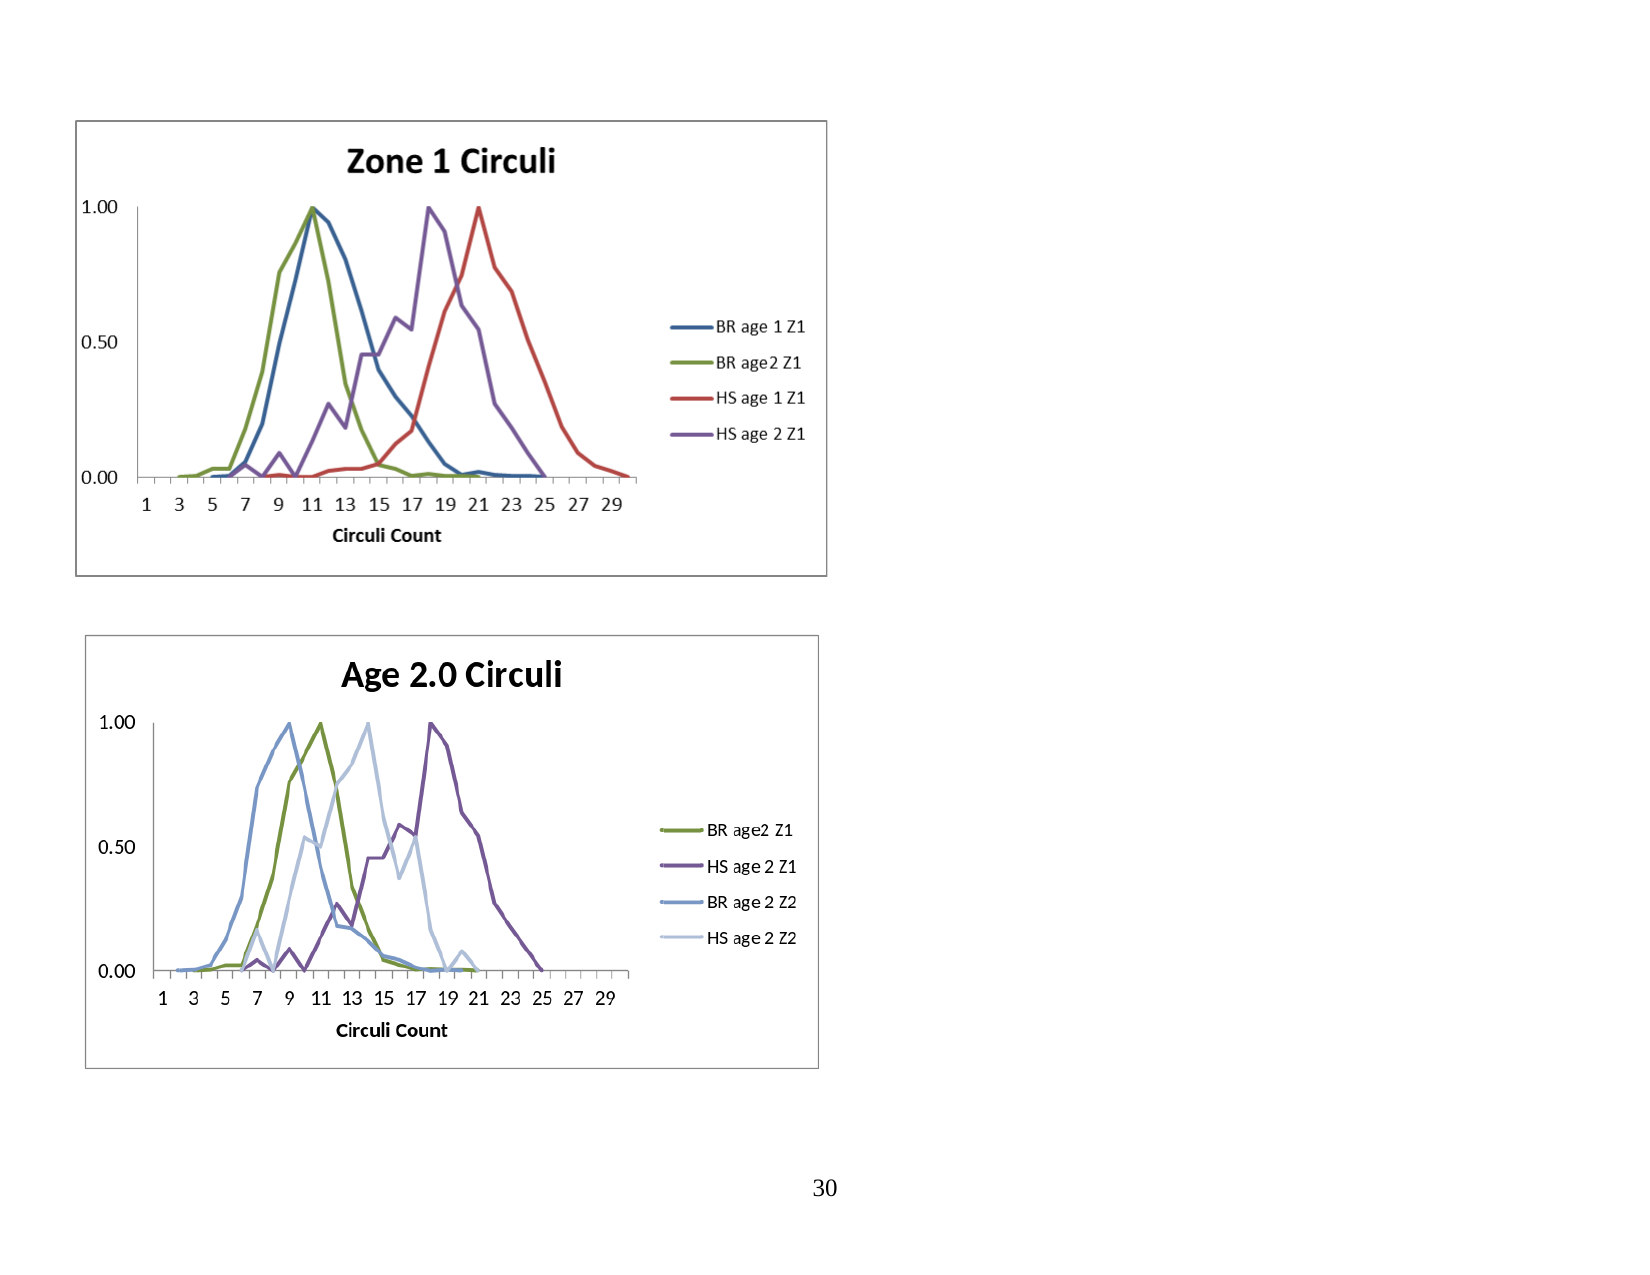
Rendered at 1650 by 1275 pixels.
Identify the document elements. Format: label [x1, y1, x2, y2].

picture [75, 120, 828, 577]
